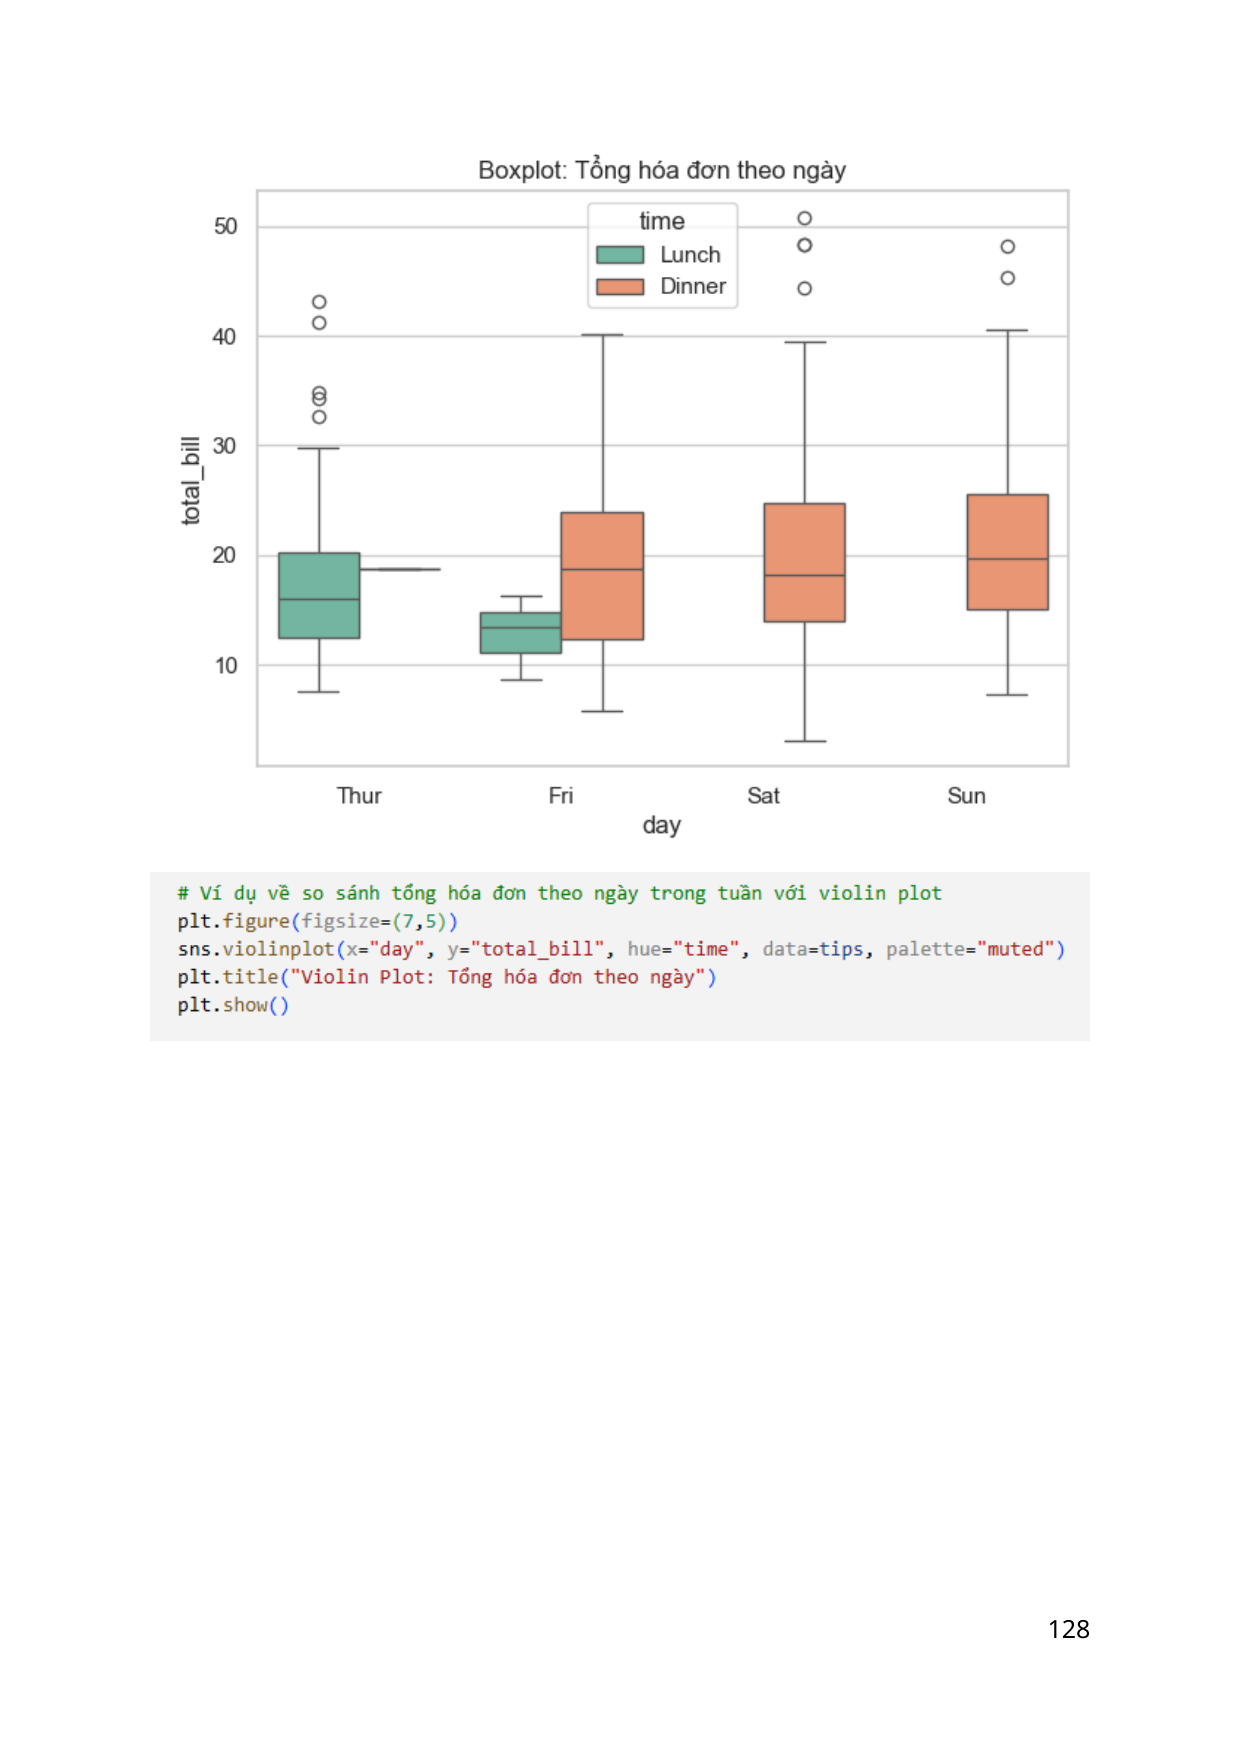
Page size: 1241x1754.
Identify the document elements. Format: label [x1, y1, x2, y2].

picture [150, 872, 1091, 1041]
picture [150, 150, 1091, 856]
